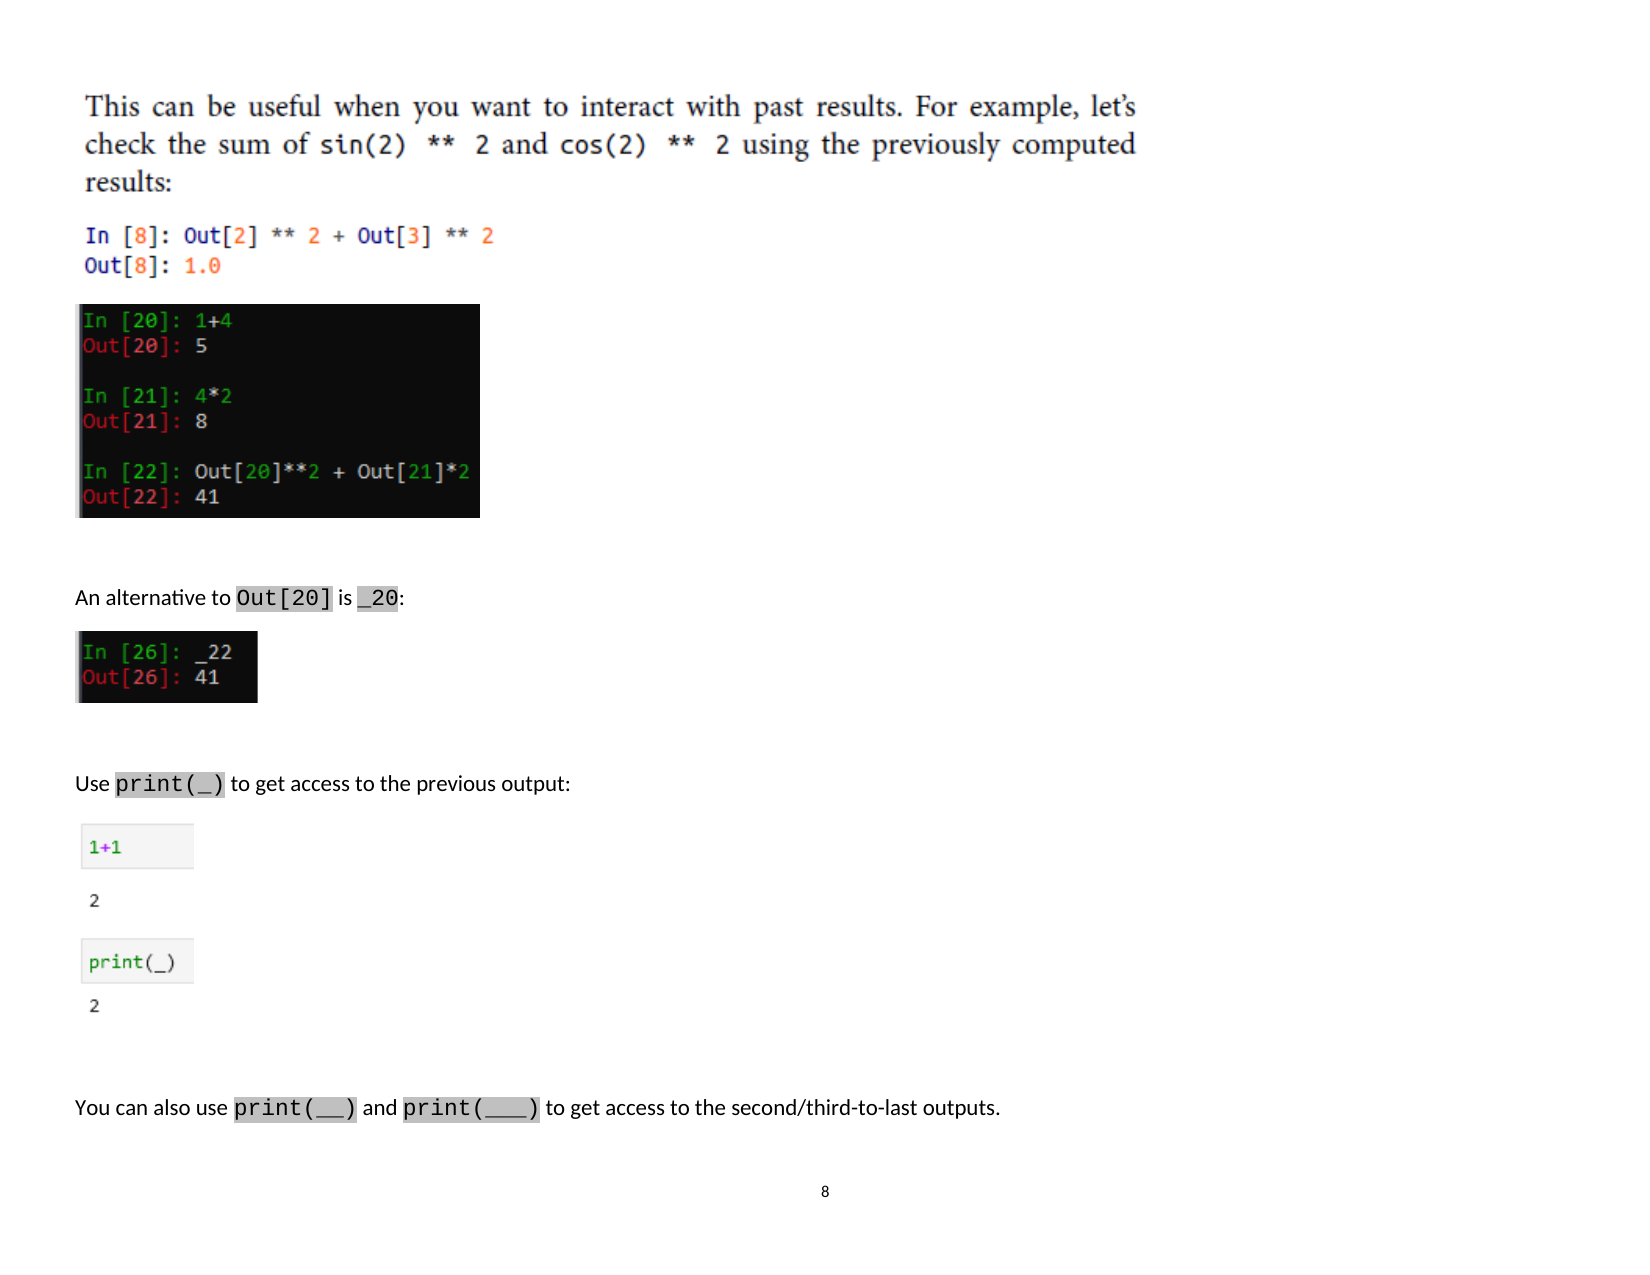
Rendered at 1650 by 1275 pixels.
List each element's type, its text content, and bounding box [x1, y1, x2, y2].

picture [75, 816, 194, 1028]
picture [75, 75, 1146, 286]
text You can also use print(__) and print(___) to get access to the second/third-to-last outputs. [75, 1093, 1575, 1123]
picture [75, 631, 258, 703]
picture [75, 304, 480, 518]
text An alternative to Out[20] is _20: [75, 583, 1575, 612]
text Use print(_) to get access to the previous output: [75, 769, 1575, 798]
